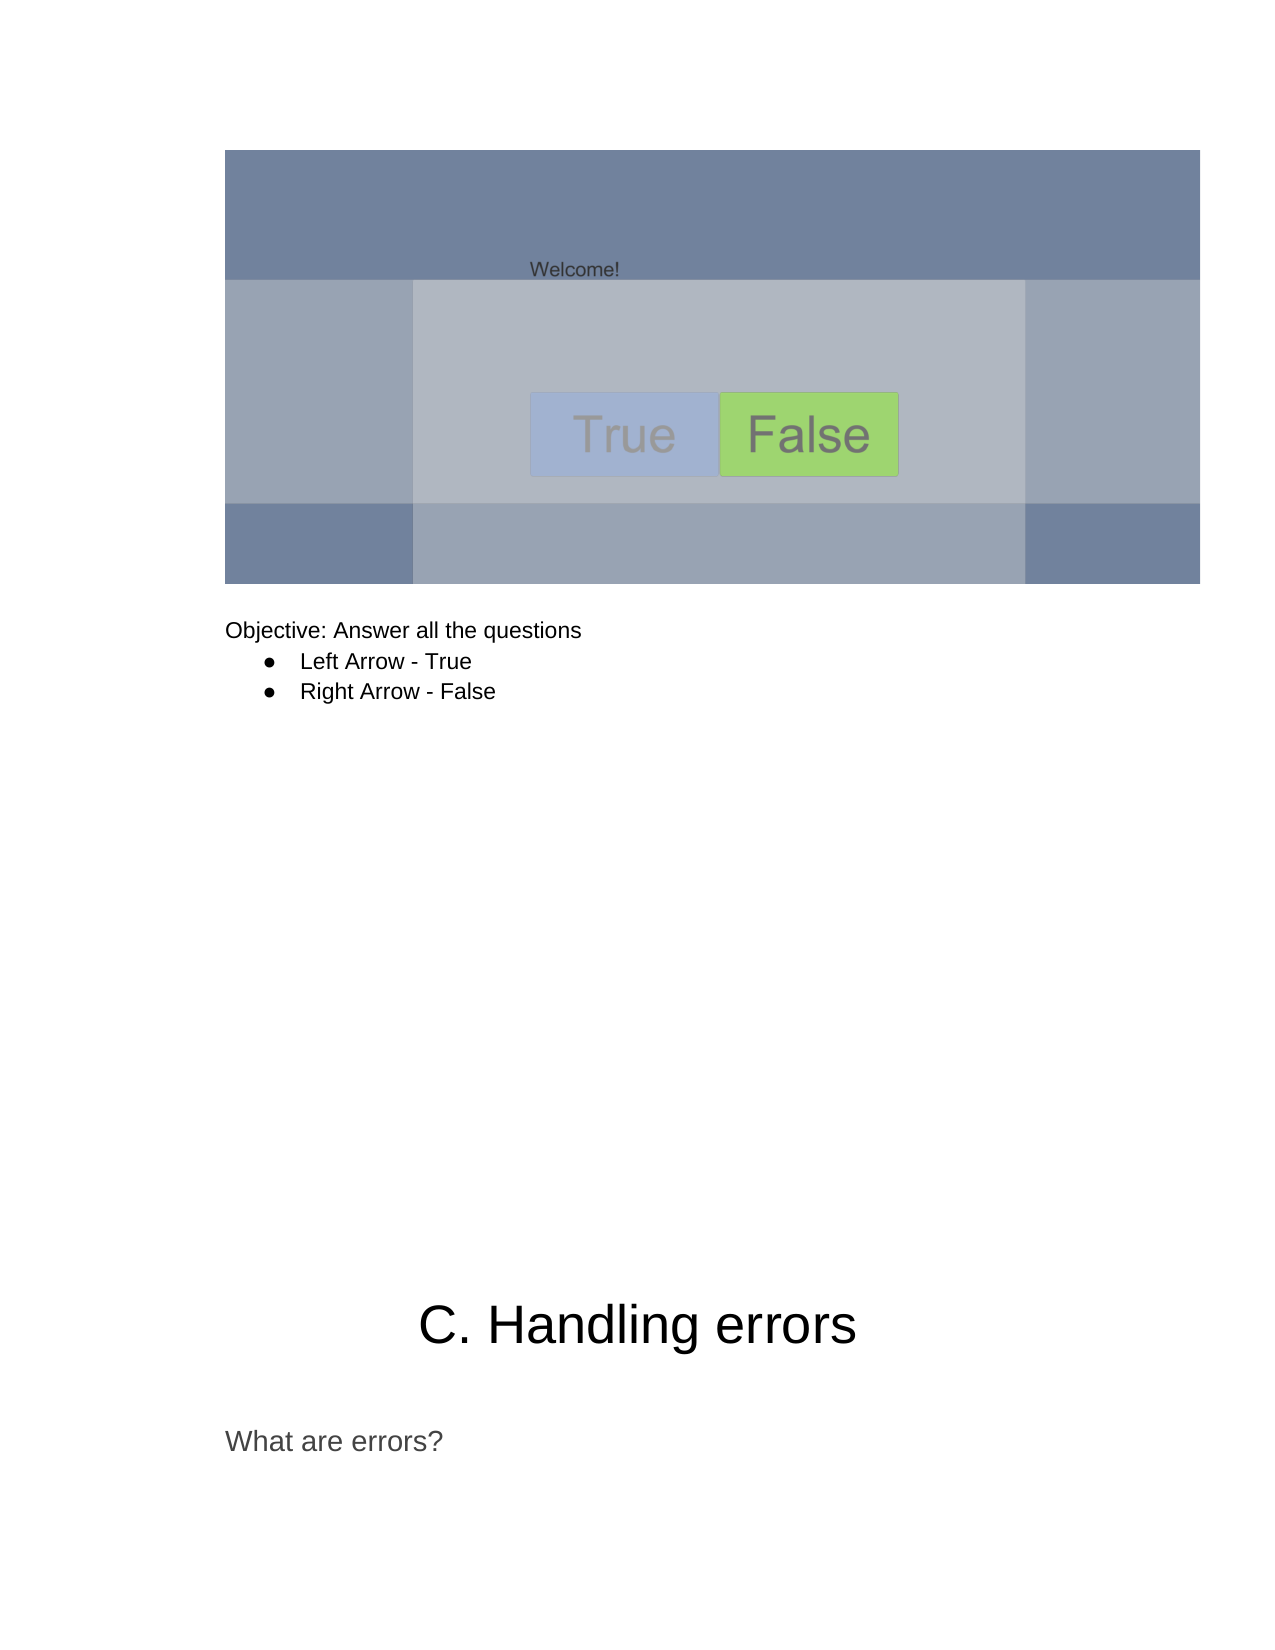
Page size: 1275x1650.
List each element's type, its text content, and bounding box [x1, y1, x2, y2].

list Right Arrow - False [262, 678, 1125, 704]
picture [225, 150, 1200, 584]
subtitle What are errors? [225, 1424, 1125, 1458]
list Left Arrow - True [262, 648, 1125, 674]
text Objective: Answer all the questions [225, 617, 1125, 644]
title C. Handling errors [150, 1292, 1125, 1355]
